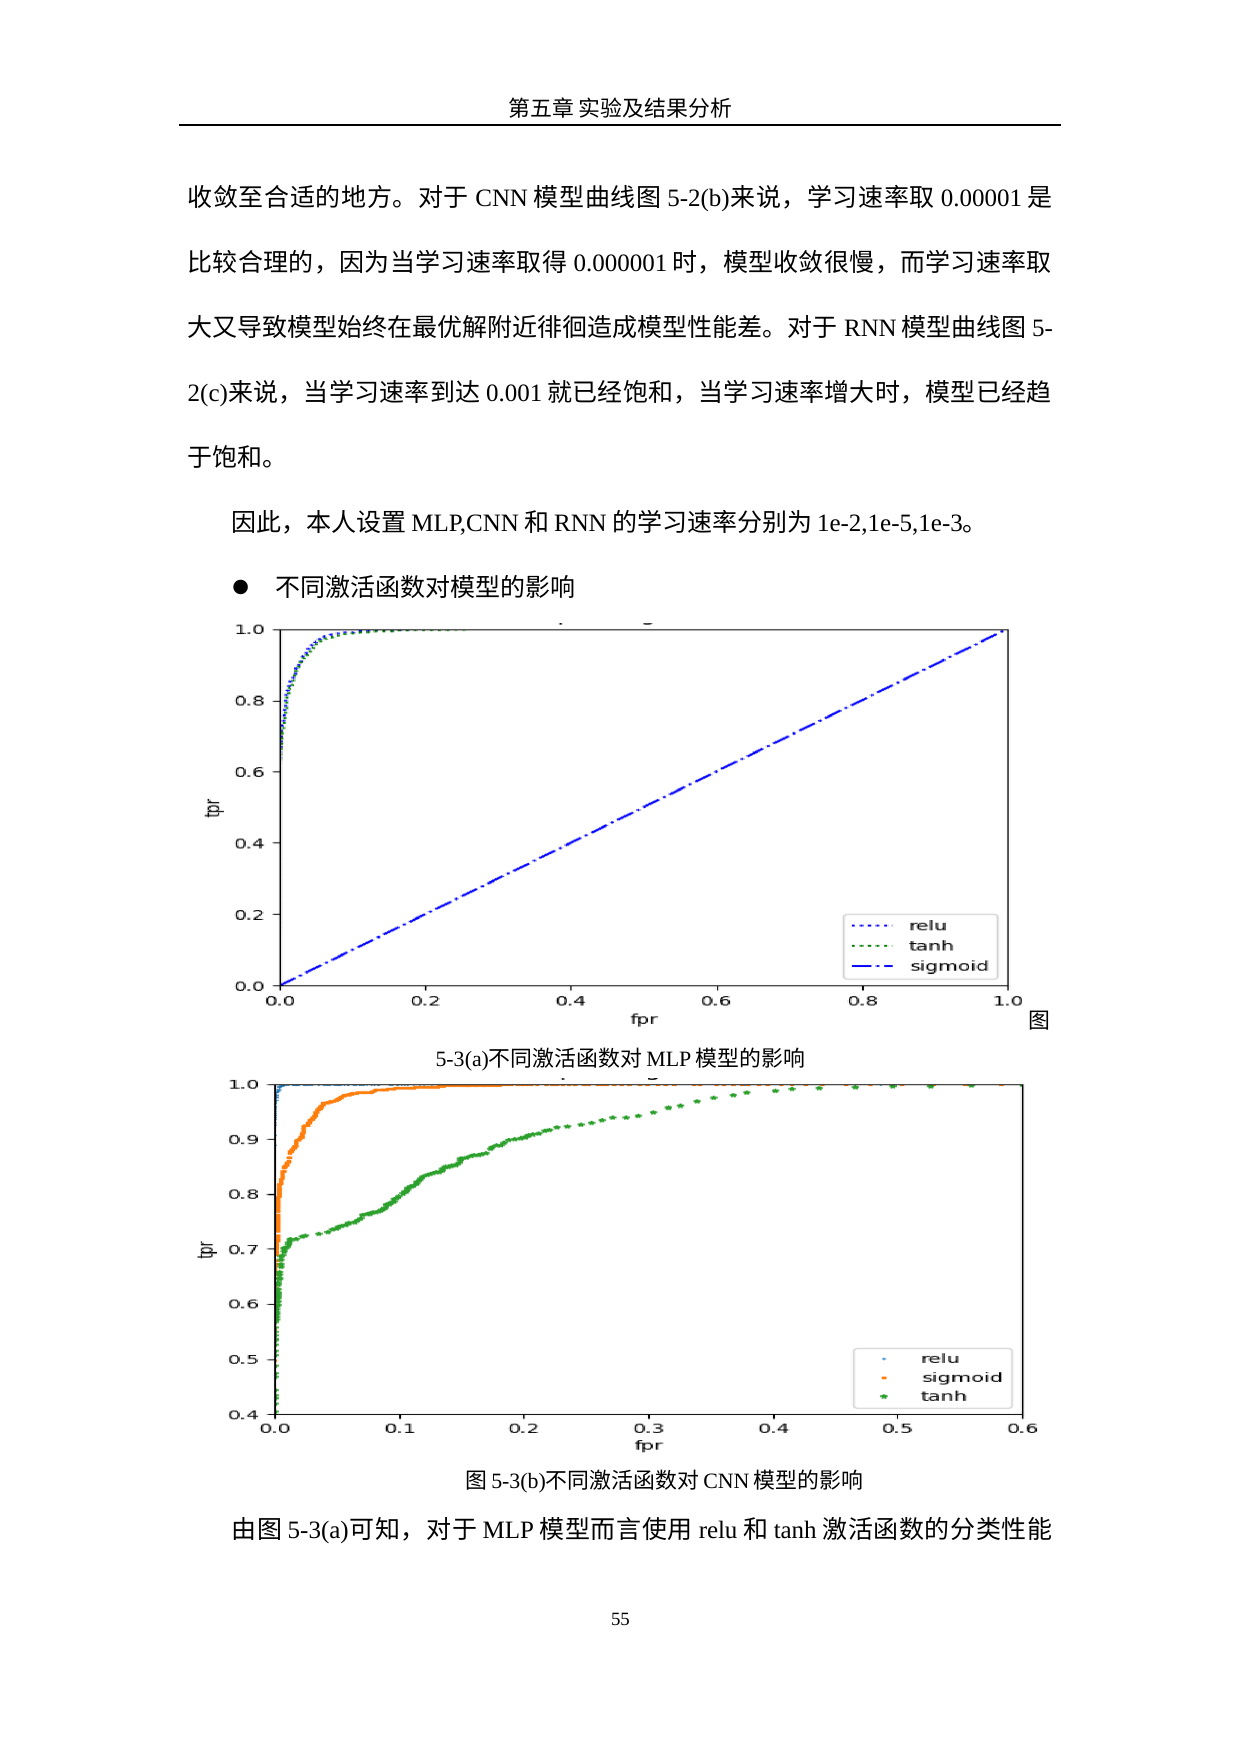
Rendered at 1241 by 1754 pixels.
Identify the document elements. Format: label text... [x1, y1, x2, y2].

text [187, 1495, 1053, 1560]
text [187, 163, 1053, 488]
list 图5-3(b)不同激活函数对CNN模型的影响 [275, 1463, 1053, 1495]
picture [187, 1078, 1045, 1457]
list 不同激活函数对模型的影响 [231, 553, 1053, 618]
picture [190, 623, 1029, 1029]
text 因此，本人设置MLP,CNN和RNN的学习速率分别为1e-2,1e-5,1e-3。 [187, 488, 1053, 553]
